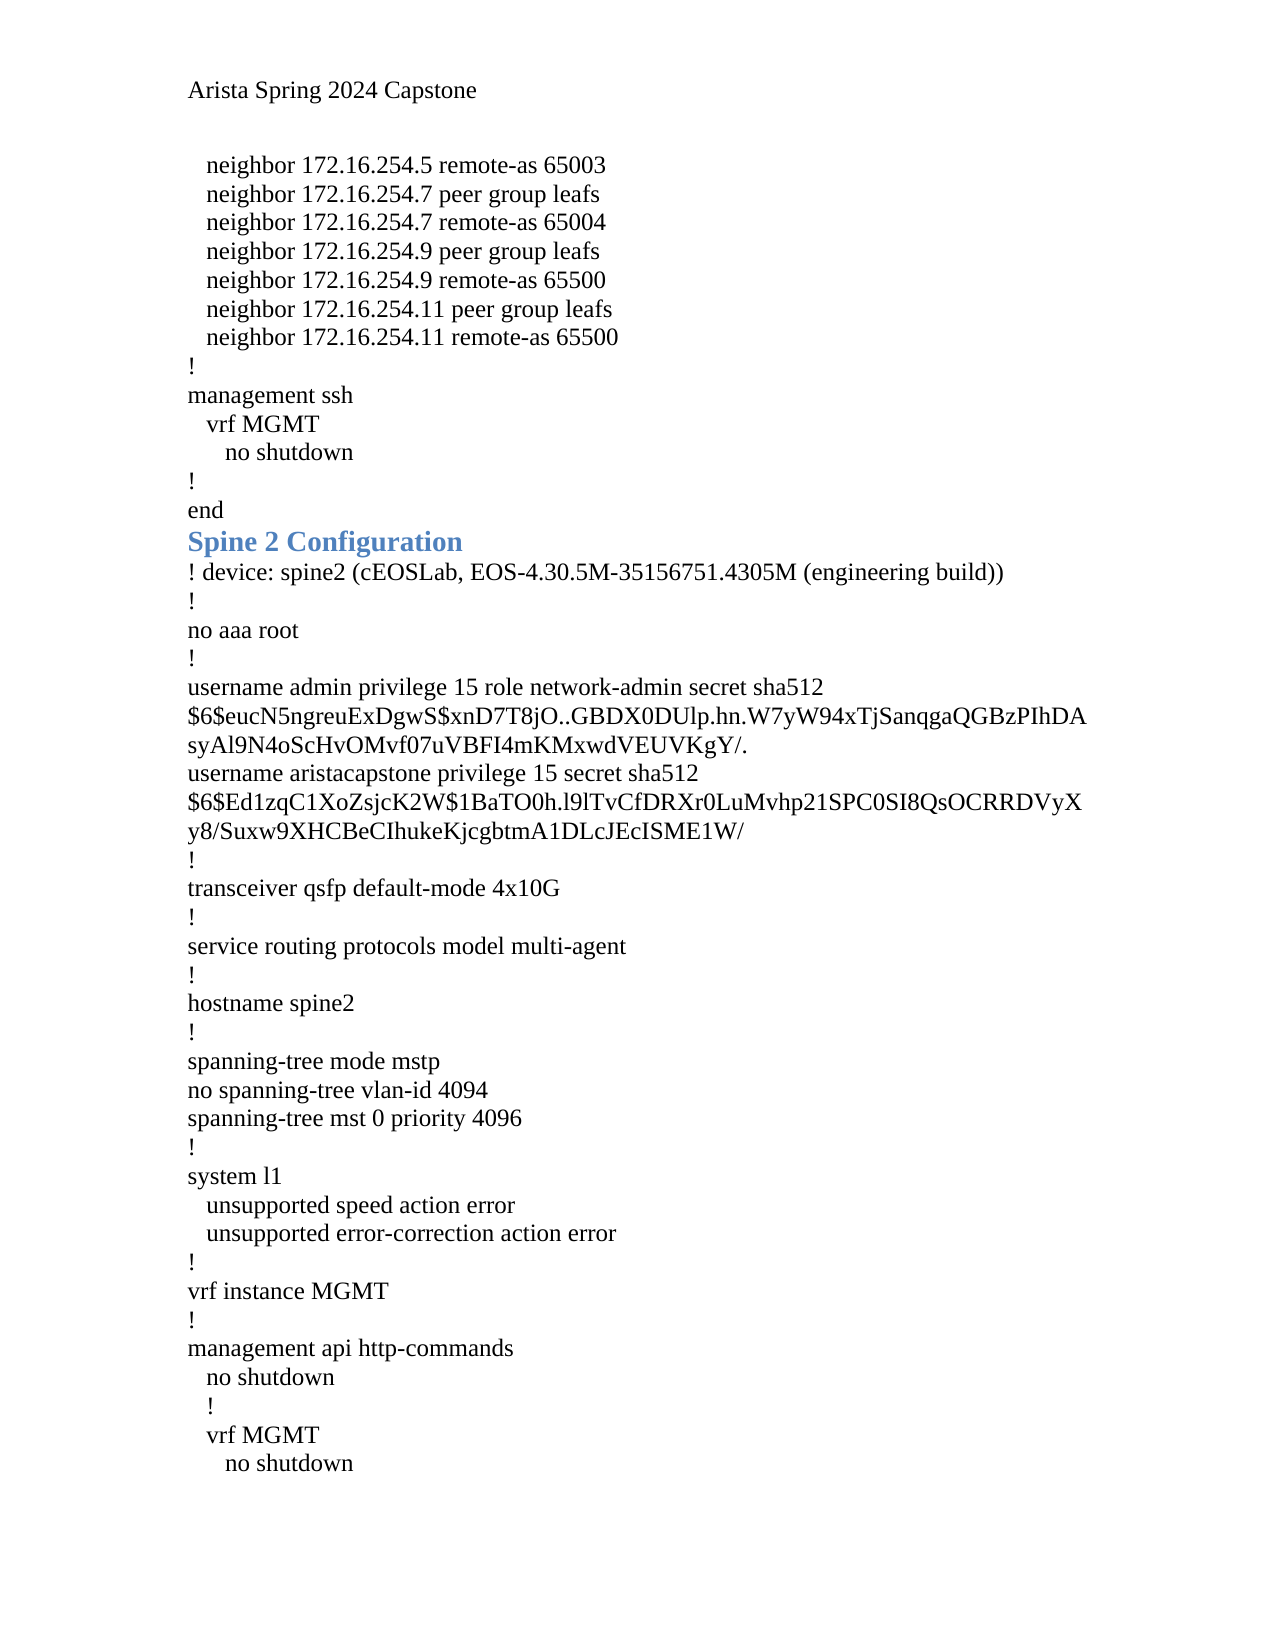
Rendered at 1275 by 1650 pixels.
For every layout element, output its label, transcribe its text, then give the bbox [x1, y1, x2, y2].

text no spanning-tree vlan-id 4094 [187, 1075, 1087, 1103]
text ! device: spine2 (cEOSLab, EOS-4.30.5M-35156751.4305M (engineering build)) [187, 557, 1087, 586]
text transceiver qsfp default-mode 4x10G [187, 873, 1087, 902]
text ! [187, 1305, 1087, 1333]
text ! [187, 1017, 1087, 1046]
text vrf MGMT [187, 1420, 1087, 1448]
text neighbor 172.16.254.11 peer group leafs [187, 294, 1087, 322]
text username admin privilege 15 role network-admin secret sha512 $6$eucN5ngreuExDgwS$xnD7T8jO..GBDX0DUlp.hn.W7yW94xTjSanqgaQGBzPIhDAsyAl9N4oScHvOMvf07uVBFI4mKMxwdVEUVKgY/. [187, 672, 1087, 758]
text vrf MGMT [187, 409, 1087, 437]
text neighbor 172.16.254.9 peer group leafs [187, 236, 1087, 265]
text ! [187, 845, 1087, 873]
text spanning-tree mode mstp [187, 1046, 1087, 1075]
text system l1 [187, 1161, 1087, 1190]
text no shutdown [187, 1362, 1087, 1391]
text username aristacapstone privilege 15 secret sha512 $6$Ed1zqC1XoZsjcK2W$1BaTO0h.l9lTvCfDRXr0LuMvhp21SPC0SI8QsOCRRDVyXy8/Suxw9XHCBeCIhukeKjcgbtmA1DLcJEcISME1W/ [187, 758, 1087, 845]
text neighbor 172.16.254.11 remote-as 65500 [187, 322, 1087, 351]
text neighbor 172.16.254.9 remote-as 65500 [187, 265, 1087, 294]
text unsupported speed action error [187, 1190, 1087, 1218]
text ! [187, 1391, 1087, 1420]
text vrf instance MGMT [187, 1276, 1087, 1305]
text ! [187, 960, 1087, 988]
text end [187, 495, 1087, 524]
text ! [187, 1247, 1087, 1276]
text spanning-tree mst 0 priority 4096 [187, 1103, 1087, 1132]
text unsupported error-correction action error [187, 1218, 1087, 1247]
text ! [187, 1132, 1087, 1161]
text ! [187, 643, 1087, 672]
text neighbor 172.16.254.7 remote-as 65004 [187, 207, 1087, 236]
text hostname spine2 [187, 988, 1087, 1017]
text neighbor 172.16.254.7 peer group leafs [187, 179, 1087, 207]
text management api http-commands [187, 1333, 1087, 1362]
text neighbor 172.16.254.5 remote-as 65003 [187, 150, 1087, 179]
text no shutdown [187, 1448, 1087, 1477]
text ! [187, 586, 1087, 615]
text ! [187, 902, 1087, 931]
text ! [187, 466, 1087, 495]
text management ssh [187, 380, 1087, 409]
text no shutdown [187, 437, 1087, 466]
subtitle Spine 2 Configuration [187, 524, 1087, 557]
text service routing protocols model multi-agent [187, 931, 1087, 960]
text no aaa root [187, 615, 1087, 643]
text ! [187, 351, 1087, 380]
